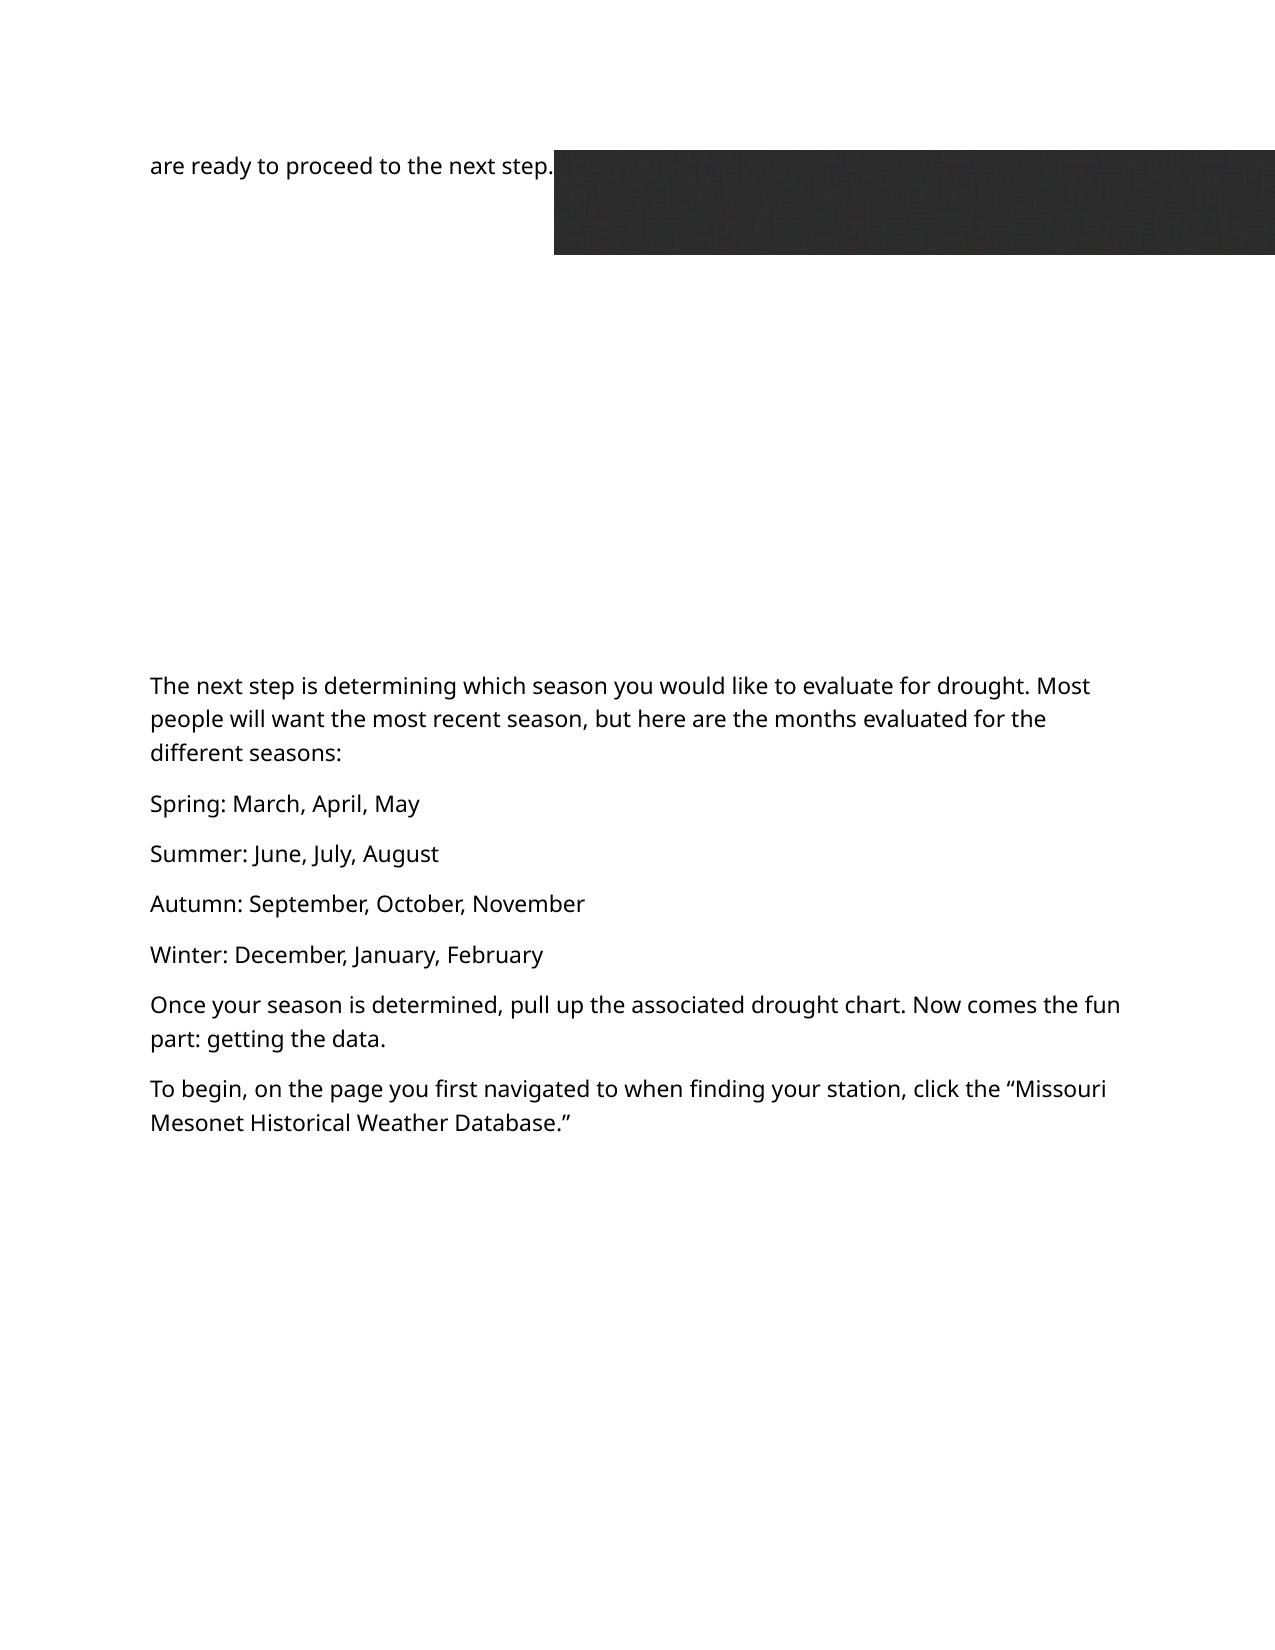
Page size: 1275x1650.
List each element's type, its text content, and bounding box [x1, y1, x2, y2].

text Winter: December, January, February [150, 939, 1125, 970]
text Spring: March, April, May [150, 787, 1125, 819]
text The next step is determining which season you would like to evaluate for drought. Most people will want the most recent season, but here are the months evaluated for the different seasons: [150, 669, 1125, 768]
text Summer: June, July, August [150, 838, 1125, 869]
picture [554, 150, 1275, 255]
text Once your season is determined, pull up the associated drought chart. Now comes the fun part: getting the data. [150, 989, 1125, 1054]
text To begin, on the page you first navigated to when finding your station, click the “Missouri Mesonet Historical Weather Database.” [150, 1073, 1125, 1138]
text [150, 150, 1125, 650]
text Autumn: September, October, November [150, 888, 1125, 919]
